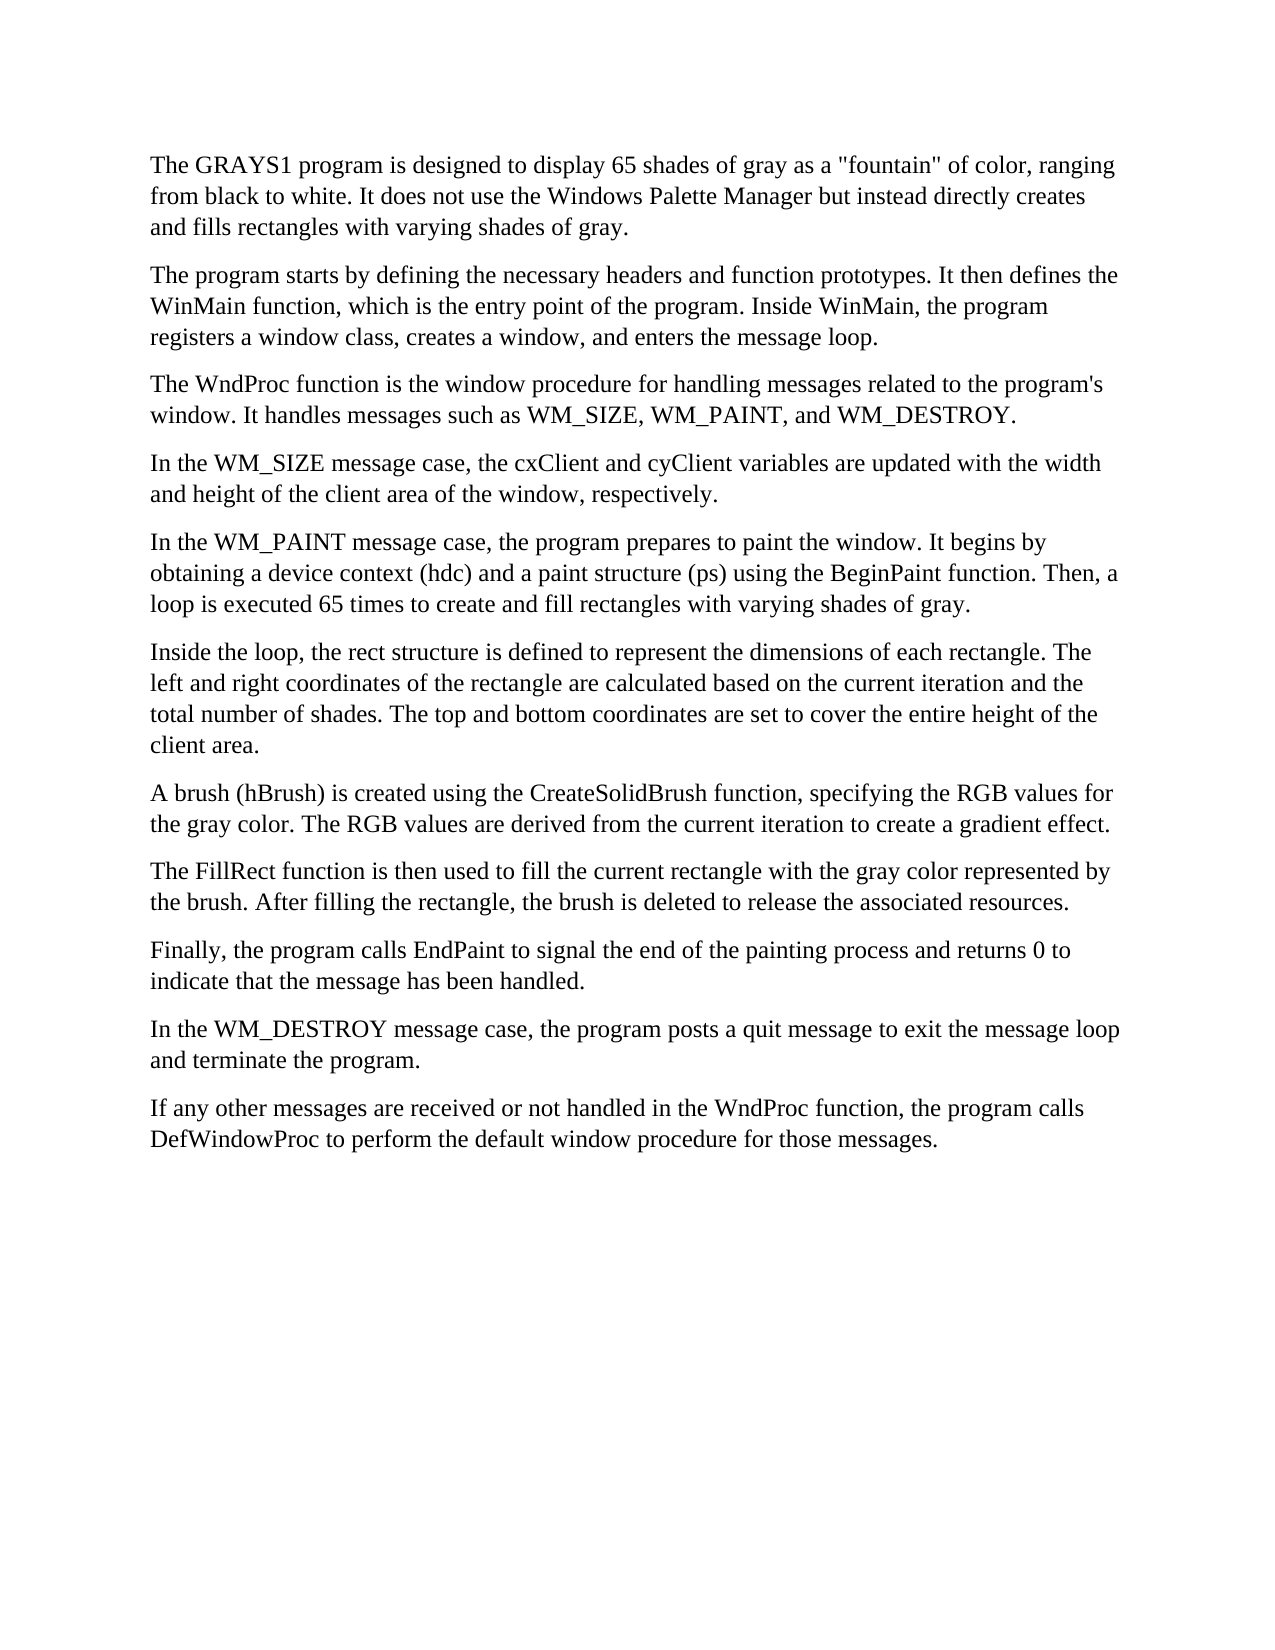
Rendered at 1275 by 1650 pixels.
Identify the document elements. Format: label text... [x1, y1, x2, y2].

text Inside the loop, the rect structure is defined to represent the dimensions of each rectangle. The left and right coordinates of the rectangle are calculated based on the current iteration and the total number of shades. The top and bottom coordinates are set to cover the entire height of the client area. [150, 637, 1125, 759]
text If any other messages are received or not handled in the WndProc function, the program calls DefWindowProc to perform the default window procedure for those messages. [150, 1093, 1125, 1152]
text The FillRect function is then used to fill the current rectangle with the gray color represented by the brush. After filling the rectangle, the brush is deleted to release the associated resources. [150, 856, 1125, 916]
text In the WM_DESTROY message case, the program posts a quit message to exit the message loop and terminate the program. [150, 1014, 1125, 1074]
text The GRAYS1 program is designed to display 65 shades of gray as a "fountain" of color, ranging from black to white. It does not use the Windows Palette Manager but instead directly creates and fills rectangles with varying shades of gray. [150, 150, 1125, 241]
text The WndProc function is the window procedure for handling messages related to the program's window. It handles messages such as WM_SIZE, WM_PAINT, and WM_DESTROY. [150, 369, 1125, 429]
text A brush (hBrush) is created using the CreateSolidBrush function, specifying the RGB values for the gray color. The RGB values are derived from the current iteration to create a gradient effect. [150, 778, 1125, 837]
text In the WM_SIZE message case, the cxClient and cyClient variables are updated with the width and height of the client area of the window, respectively. [150, 448, 1125, 508]
text In the WM_PAINT message case, the program prepares to paint the window. It begins by obtaining a device context (hdc) and a paint structure (ps) using the BeginPaint function. Then, a loop is executed 65 times to create and fill rectangles with varying shades of gray. [150, 527, 1125, 618]
text The program starts by defining the necessary headers and function prototypes. It then defines the WinMain function, which is the entry point of the program. Inside WinMain, the program registers a window class, creates a window, and enters the message loop. [150, 260, 1125, 351]
text Finally, the program calls EndPaint to signal the end of the painting process and returns 0 to indicate that the message has been handled. [150, 935, 1125, 995]
